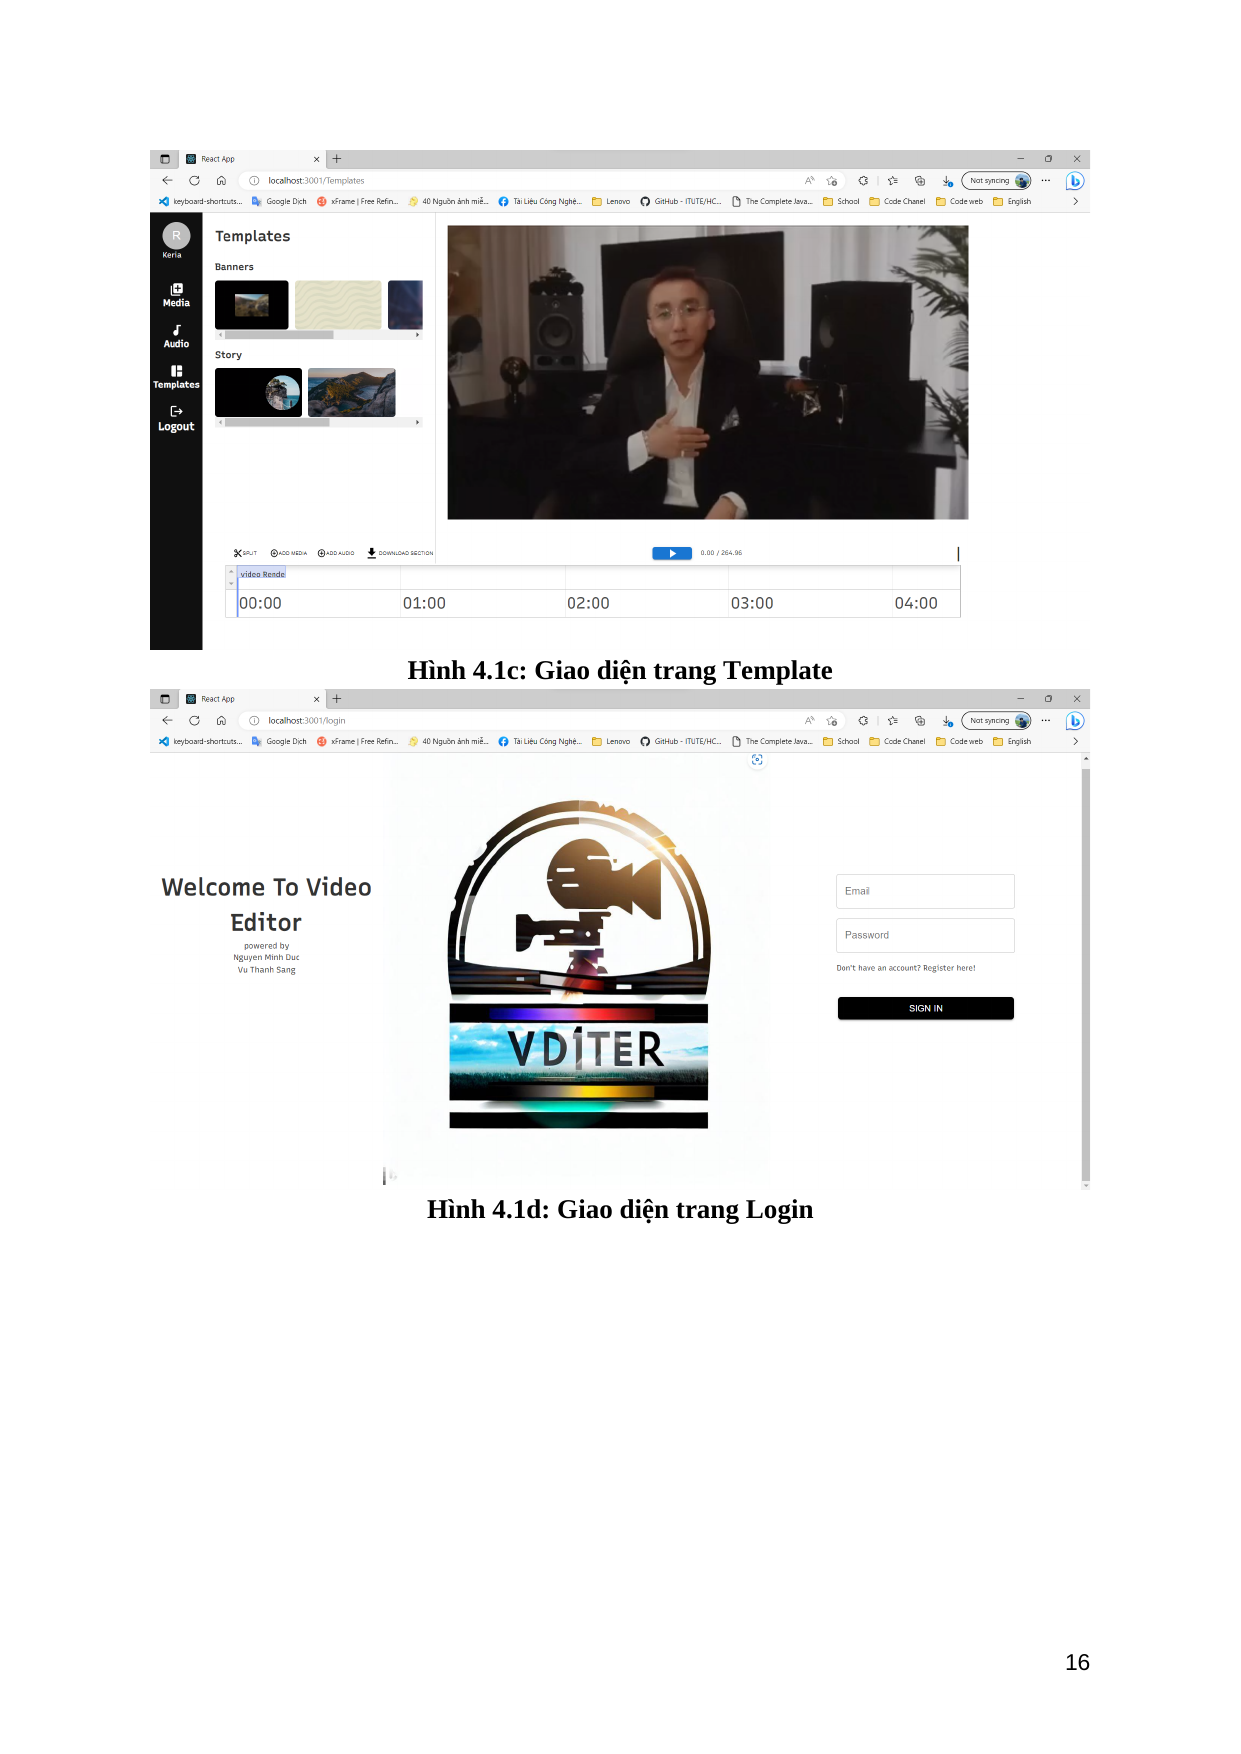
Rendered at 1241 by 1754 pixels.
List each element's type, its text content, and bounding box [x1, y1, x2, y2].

text Hình 4.1d: Giao diện trang Login [150, 1193, 1090, 1224]
text Hình 4.1c: Giao diện trang Template [150, 654, 1090, 685]
picture [150, 150, 1091, 650]
picture [150, 689, 1091, 1190]
